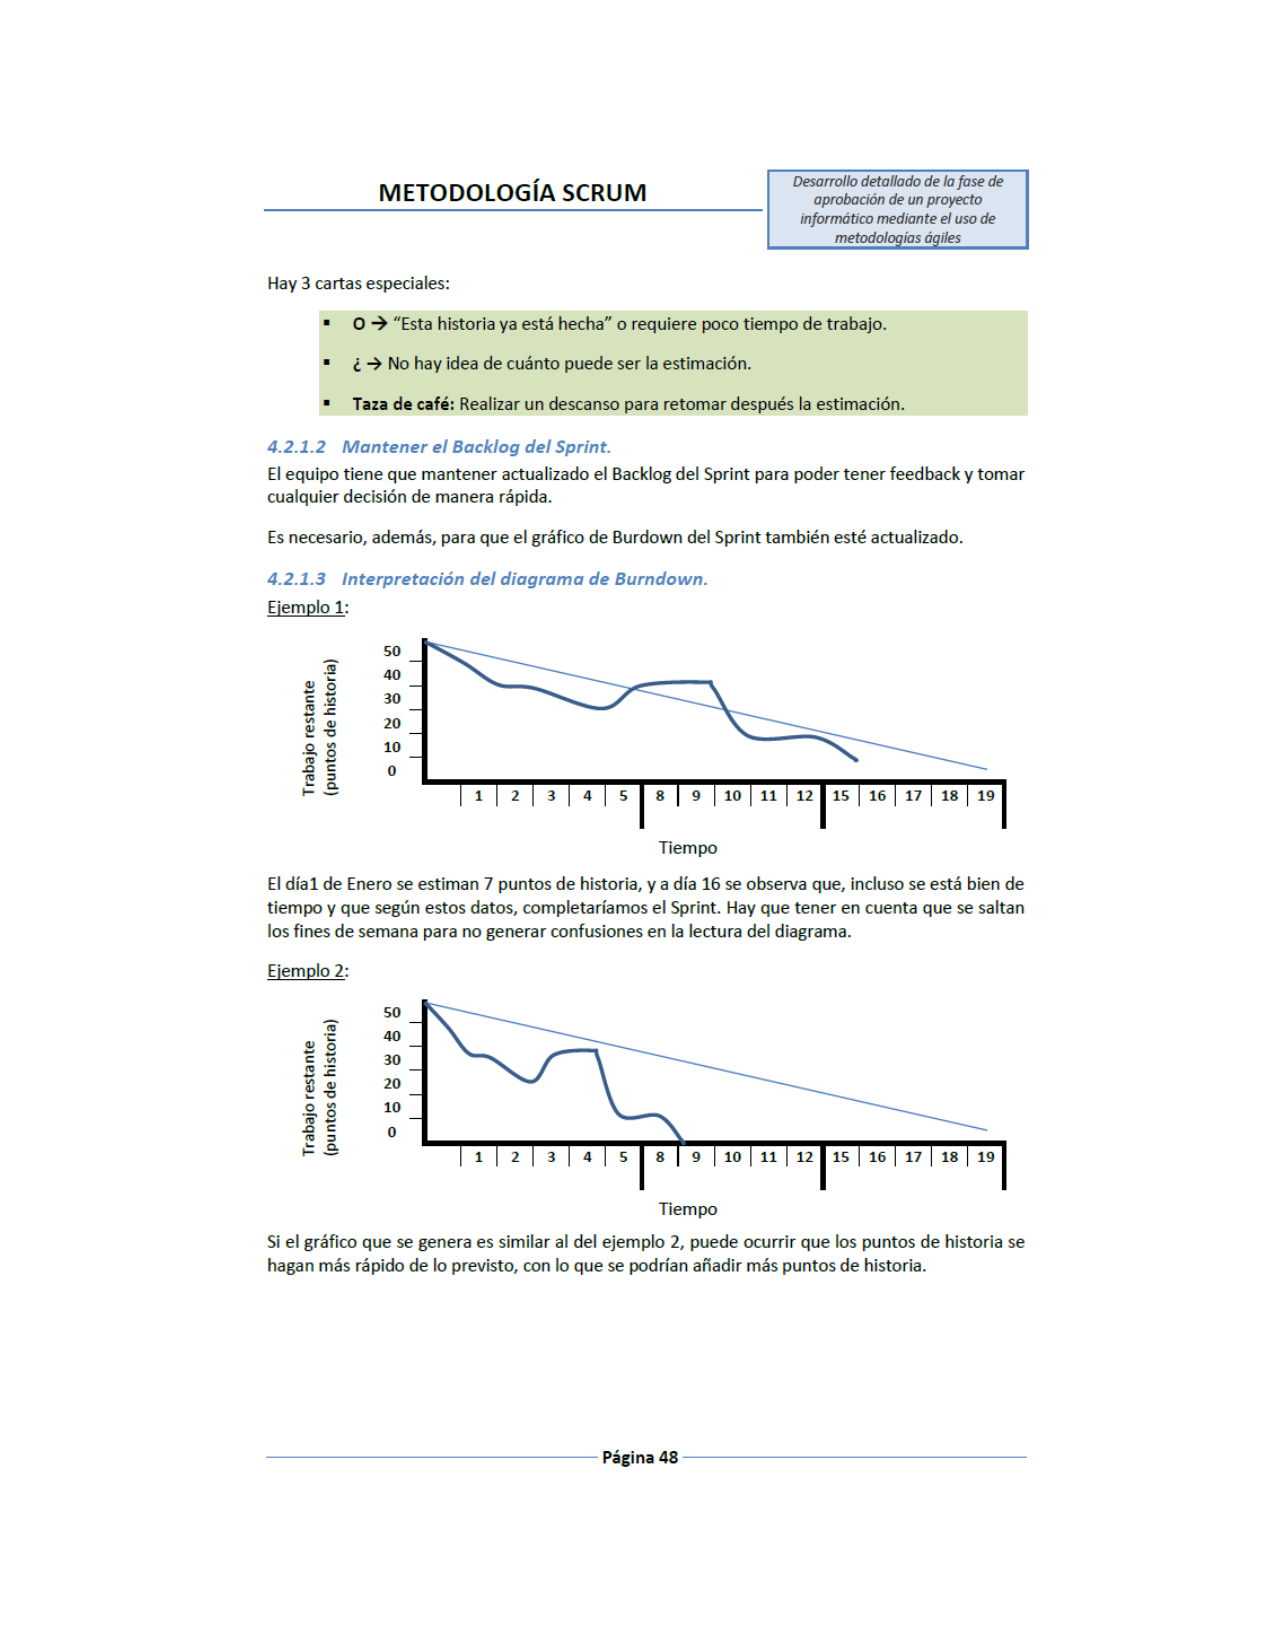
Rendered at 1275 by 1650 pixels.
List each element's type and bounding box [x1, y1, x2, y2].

picture [177, 147, 1072, 1503]
